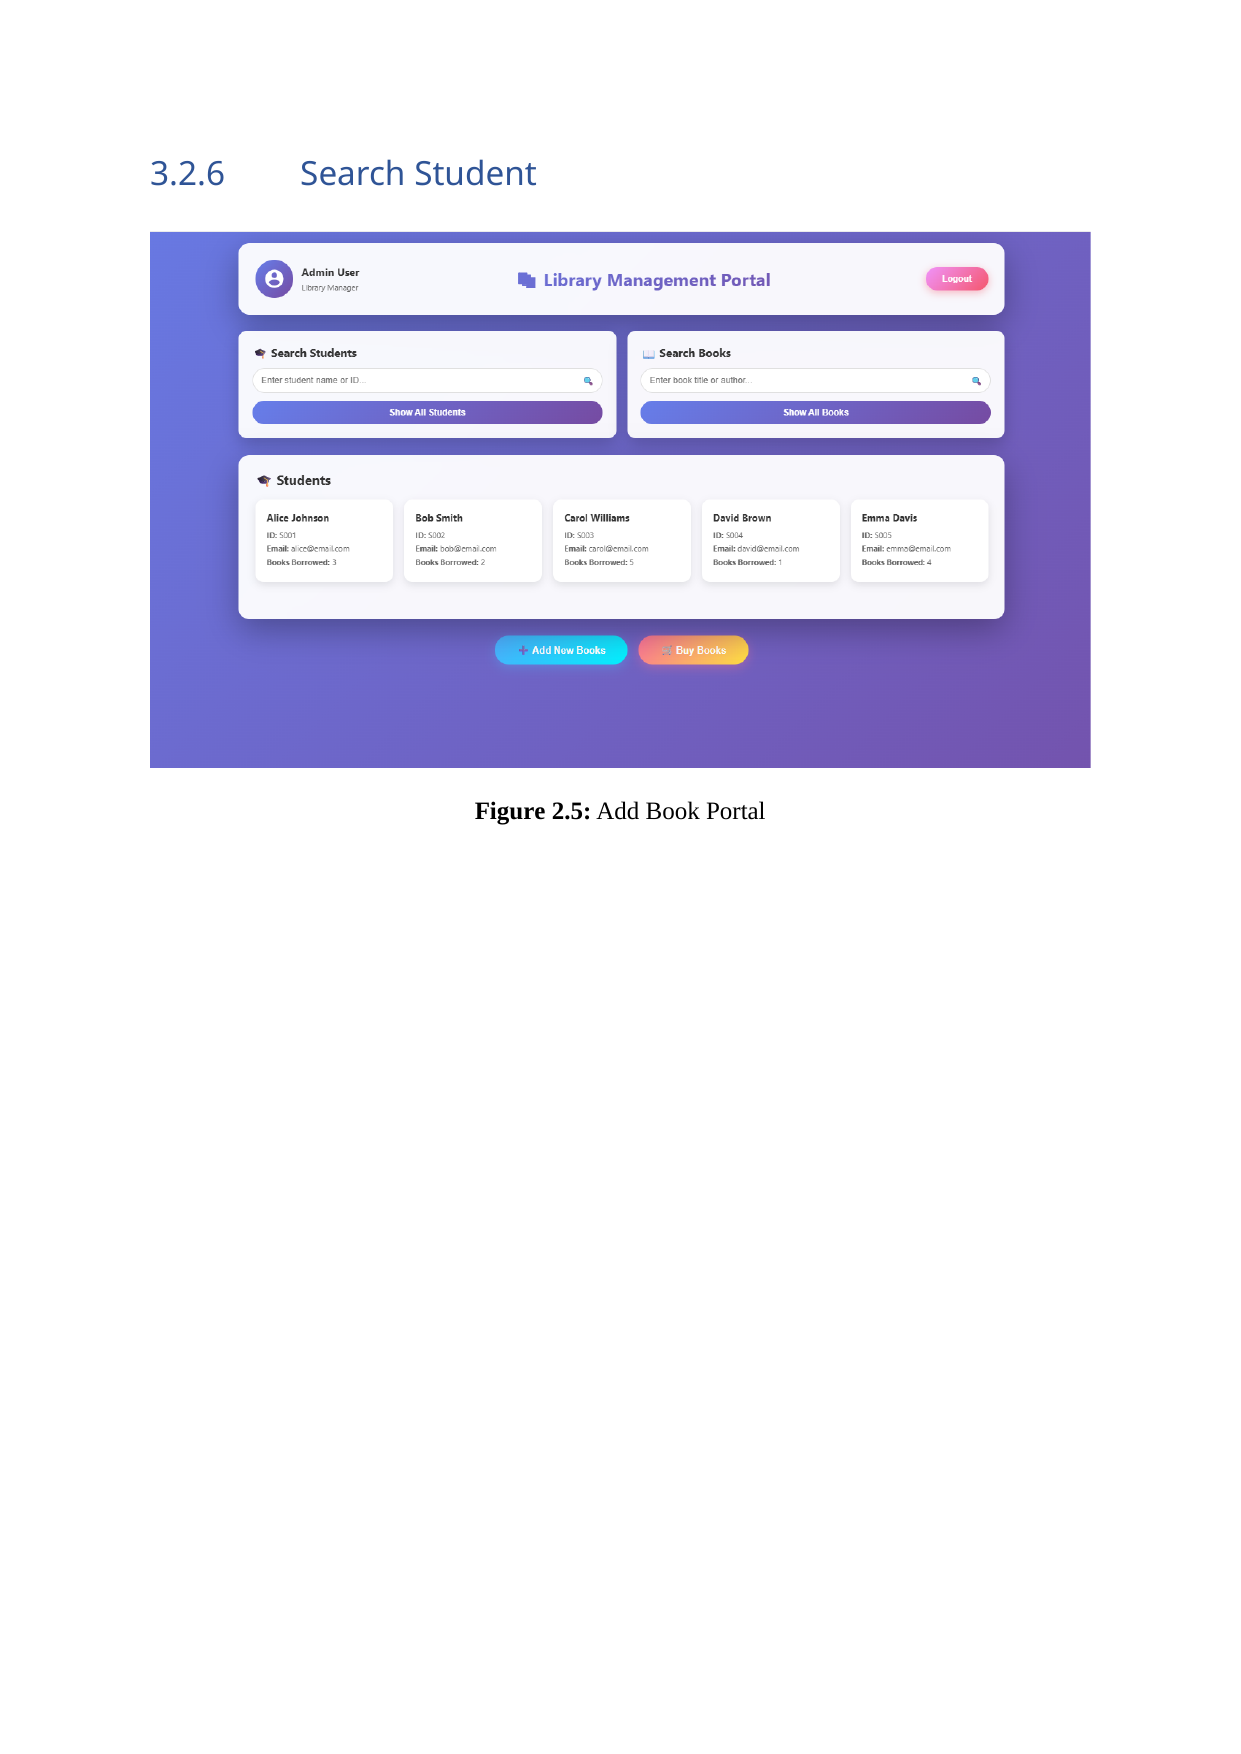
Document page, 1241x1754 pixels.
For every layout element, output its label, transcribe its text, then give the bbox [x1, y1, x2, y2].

picture [150, 231, 1091, 768]
text Figure 2.5: Add Book Portal [150, 796, 1090, 825]
subtitle 3.2.6 Search Student [150, 150, 1090, 195]
